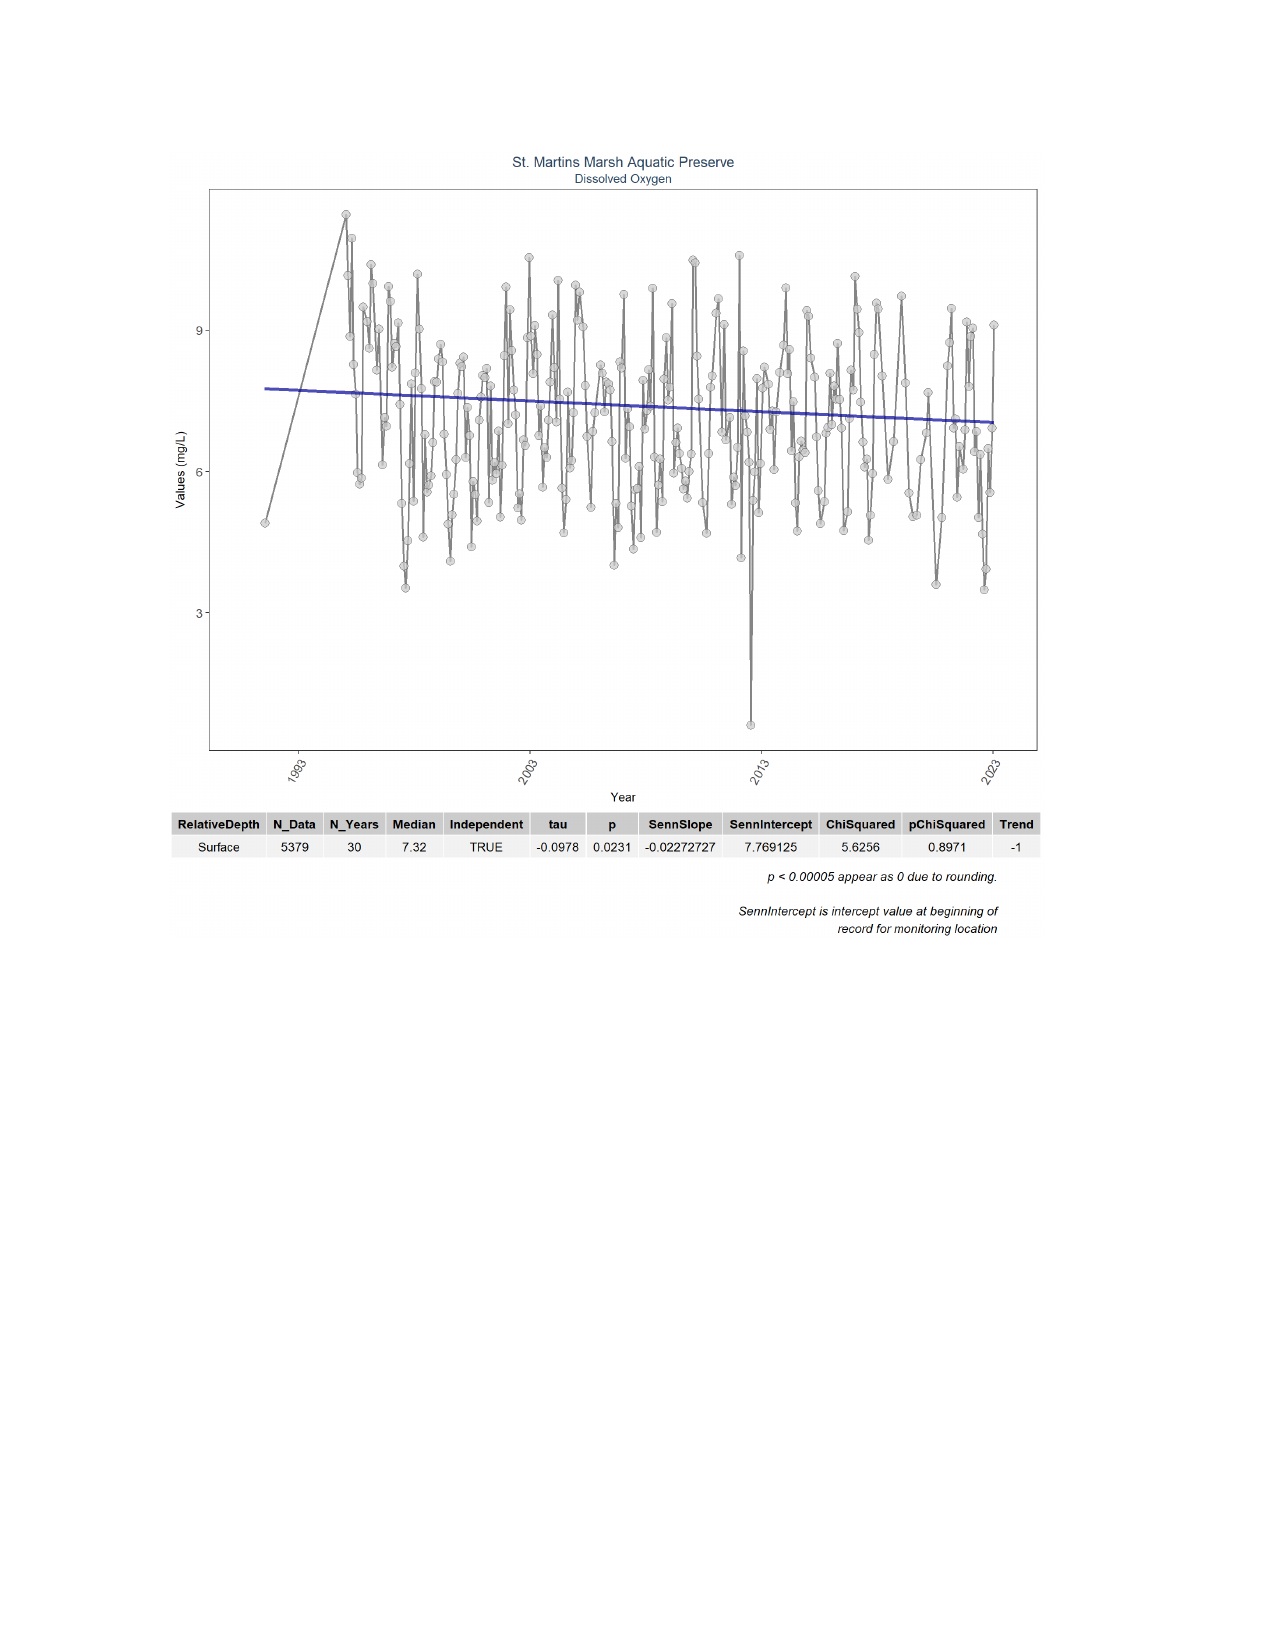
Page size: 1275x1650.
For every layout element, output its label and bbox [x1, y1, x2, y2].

picture [168, 150, 1044, 938]
